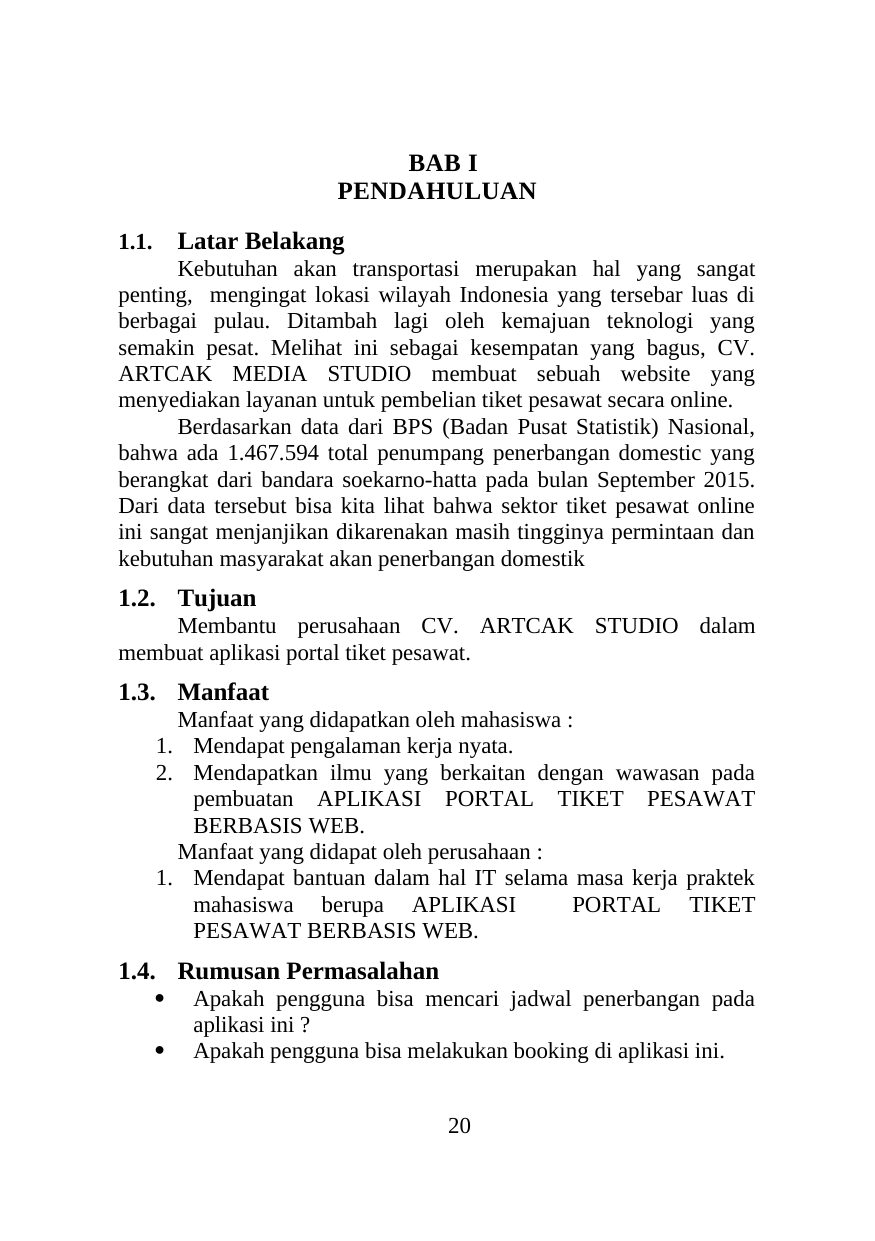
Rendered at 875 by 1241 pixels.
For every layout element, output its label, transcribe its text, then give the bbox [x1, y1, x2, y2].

subtitle Tujuan [118, 583, 756, 612]
text Manfaat yang didapat oleh perusahaan : [177, 838, 756, 864]
list Mendapat pengalaman kerja nyata. [156, 733, 756, 759]
text Kebutuhan akan transportasi merupakan hal yang sangat penting, mengingat lokasi wilayah Indonesia yang tersebar luas di berbagai pulau. Ditambah lagi oleh kemajuan teknologi yang semakin pesat. Melihat ini sebagai kesempatan yang bagus, CV. ARTCAK MEDIA STUDIO membuat sebuah website yang menyediakan layanan untuk pembelian tiket pesawat secara online. [118, 255, 756, 413]
text Manfaat yang didapatkan oleh mahasiswa : [118, 706, 756, 733]
subtitle Latar Belakang [118, 226, 756, 255]
subtitle BAB I PENDAHULUAN [118, 148, 756, 205]
subtitle Manfaat [118, 677, 756, 706]
list Apakah pengguna bisa mencari jadwal penerbangan pada aplikasi ini ? [156, 985, 756, 1037]
subtitle Rumusan Permasalahan [118, 956, 756, 985]
list Mendapatkan ilmu yang berkaitan dengan wawasan pada pembuatan APLIKASI PORTAL TIKET PESAWAT BERBASIS WEB. [156, 759, 756, 838]
text Berdasarkan data dari BPS (Badan Pusat Statistik) Nasional, bahwa ada 1.467.594 total penumpang penerbangan domestic yang berangkat dari bandara soekarno-hatta pada bulan September 2015. Dari data tersebut bisa kita lihat bahwa sektor tiket pesawat online ini sangat menjanjikan dikarenakan masih tingginya permintaan dan kebutuhan masyarakat akan penerbangan domestik [118, 413, 756, 571]
list Mendapat bantuan dalam hal IT selama masa kerja praktek mahasiswa berupa APLIKASI PORTAL TIKET PESAWAT BERBASIS WEB. [156, 864, 756, 943]
text Membantu perusahaan CV. ARTCAK STUDIO dalam membuat aplikasi portal tiket pesawat. [118, 612, 756, 665]
list Apakah pengguna bisa melakukan booking di aplikasi ini. [156, 1037, 756, 1064]
